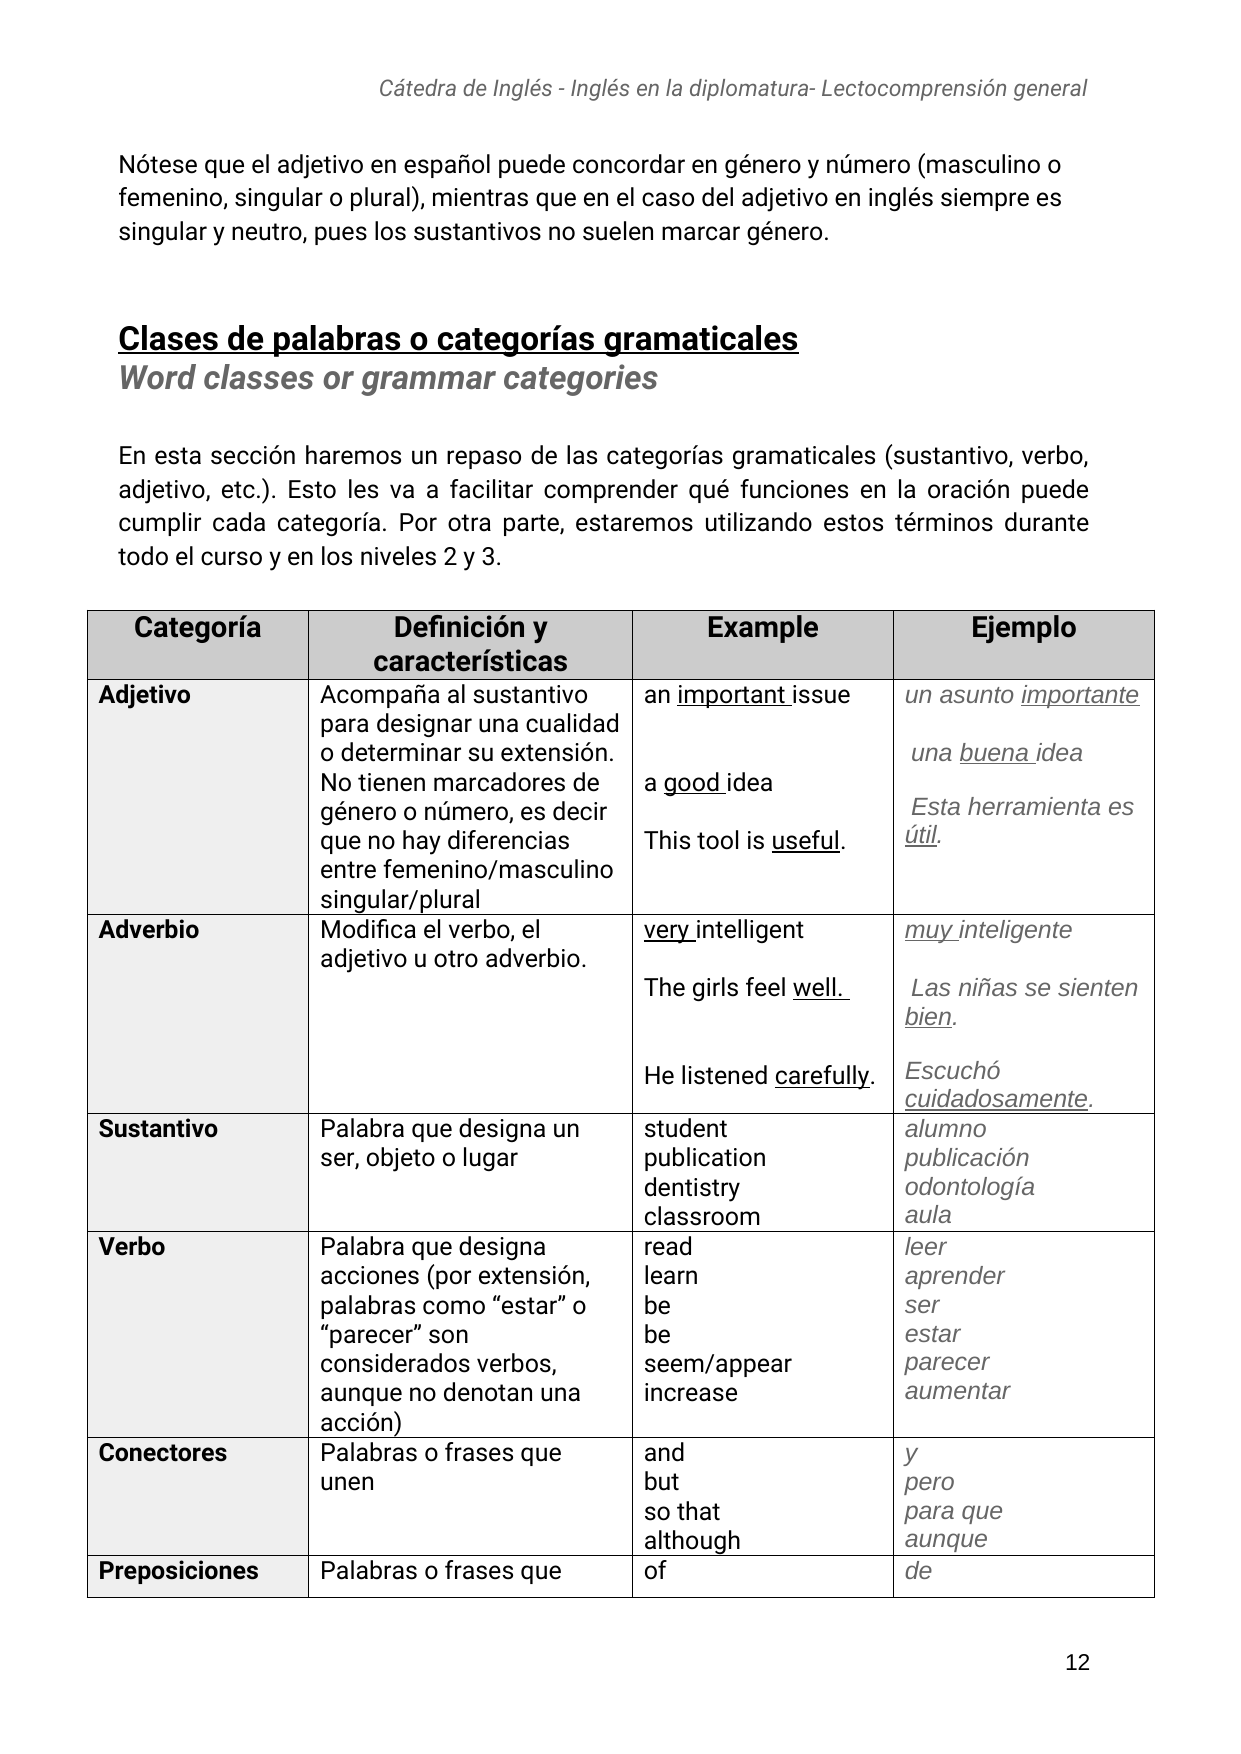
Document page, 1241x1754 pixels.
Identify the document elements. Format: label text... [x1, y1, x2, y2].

table_header Example [633, 611, 893, 679]
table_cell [309, 1556, 632, 1597]
table_cell and but so that although [633, 1438, 893, 1555]
text Clases de palabras o categorías gramaticales [118, 319, 1090, 358]
table_cell de en delante de [894, 1556, 1154, 1597]
table_cell Palabra que designa un ser, objeto o lugar [309, 1114, 632, 1231]
table_cell student publication dentistry classroom [633, 1114, 893, 1231]
text Word classes or grammar categories [118, 358, 1090, 397]
text Nótese que el adjetivo en español puede concordar en género y número (masculino o femenino, singular o plural), mientras que en el caso del adjetivo en inglés siempre es singular y neutro, pues los sustantivos no suelen marcar género. [118, 150, 1090, 247]
table_cell read learn be be seem/appear increase [633, 1232, 893, 1437]
table_cell an important issue a good idea This tool is useful. [633, 680, 893, 914]
table_cell very intelligent The girls feel well. He listened carefully. [633, 915, 893, 1113]
table_cell Sustantivo [88, 1114, 308, 1231]
table_cell leer aprender ser estar parecer aumentar [894, 1232, 1154, 1437]
table_header Definición y características [309, 611, 632, 679]
table_cell Conectores [88, 1438, 308, 1555]
table_cell alumno publicación odontología aula [894, 1114, 1154, 1231]
table_cell Modifica el verbo, el adjetivo u otro adverbio. [309, 915, 632, 1113]
table_cell Palabra que designa acciones (por extensión, palabras como “estar” o “parecer” son considerados verbos, aunque no denotan una acción) [309, 1232, 632, 1437]
table_header Ejemplo [894, 611, 1154, 679]
table_cell y pero para que aunque [894, 1438, 1154, 1555]
table_header Categoría [88, 611, 308, 679]
table_cell Preposiciones [88, 1556, 308, 1597]
text En esta sección haremos un repaso de las categorías gramaticales (sustantivo, verbo, adjetivo, etc.). Esto les va a facilitar comprender qué funciones en la oración puede cumplir cada categoría. Por otra parte, estaremos utilizando estos términos durante todo el curso y en los niveles 2 y 3. [118, 441, 1090, 571]
table_cell muy inteligente Las niñas se sienten bien. Escuchó cuidadosamente. [894, 915, 1154, 1113]
table_cell Adverbio [88, 915, 308, 1113]
table_cell Acompaña al sustantivo para designar una cualidad o determinar su extensión. No tienen marcadores de género o número, es decir que no hay diferencias entre femenino/masculino singular/plural [309, 680, 632, 914]
table_cell un asunto importante una buena idea Esta herramienta es útil. [894, 680, 1154, 914]
table_cell Verbo [88, 1232, 308, 1437]
table_cell Palabras o frases que unen [309, 1438, 632, 1555]
table_cell of in in front of [633, 1556, 893, 1597]
table_cell Adjetivo [88, 680, 308, 914]
